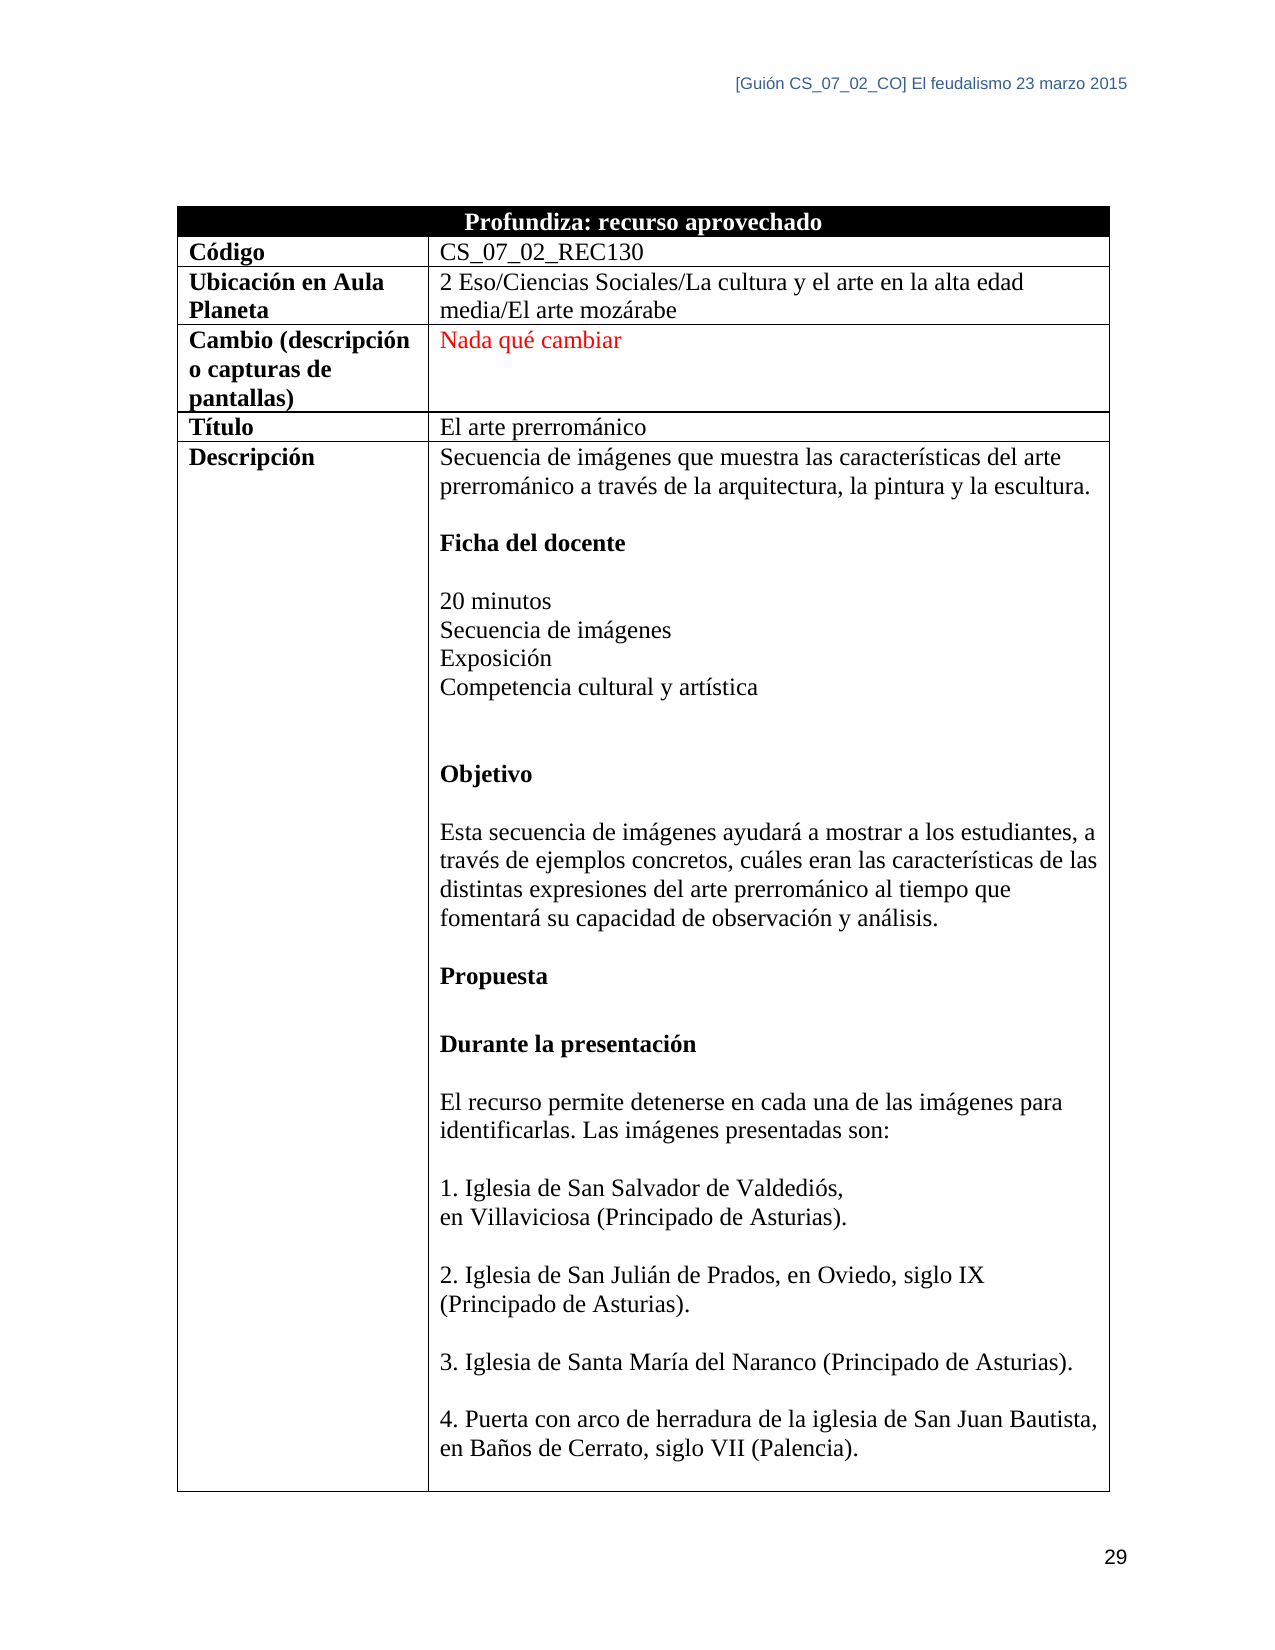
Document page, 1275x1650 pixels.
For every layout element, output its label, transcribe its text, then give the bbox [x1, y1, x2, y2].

table_cell Código [178, 237, 428, 266]
table_cell CS_07_02_REC130 [429, 237, 1109, 266]
table_cell Nada qué cambiar [429, 325, 1109, 411]
table_cell Ubicación en Aula Planeta [178, 267, 428, 324]
table_cell El arte prerrománico [429, 413, 1109, 441]
table_cell Descripción [178, 442, 428, 1491]
table_cell Cambio (descripción o capturas de pantallas) [178, 325, 428, 411]
table_header Profundiza: recurso aprovechado [178, 207, 1109, 236]
table_cell 2 Eso/Ciencias Sociales/La cultura y el arte en la alta edad media/El arte mozárabe [429, 267, 1109, 324]
table_cell Título [178, 413, 428, 441]
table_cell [429, 442, 1109, 1491]
